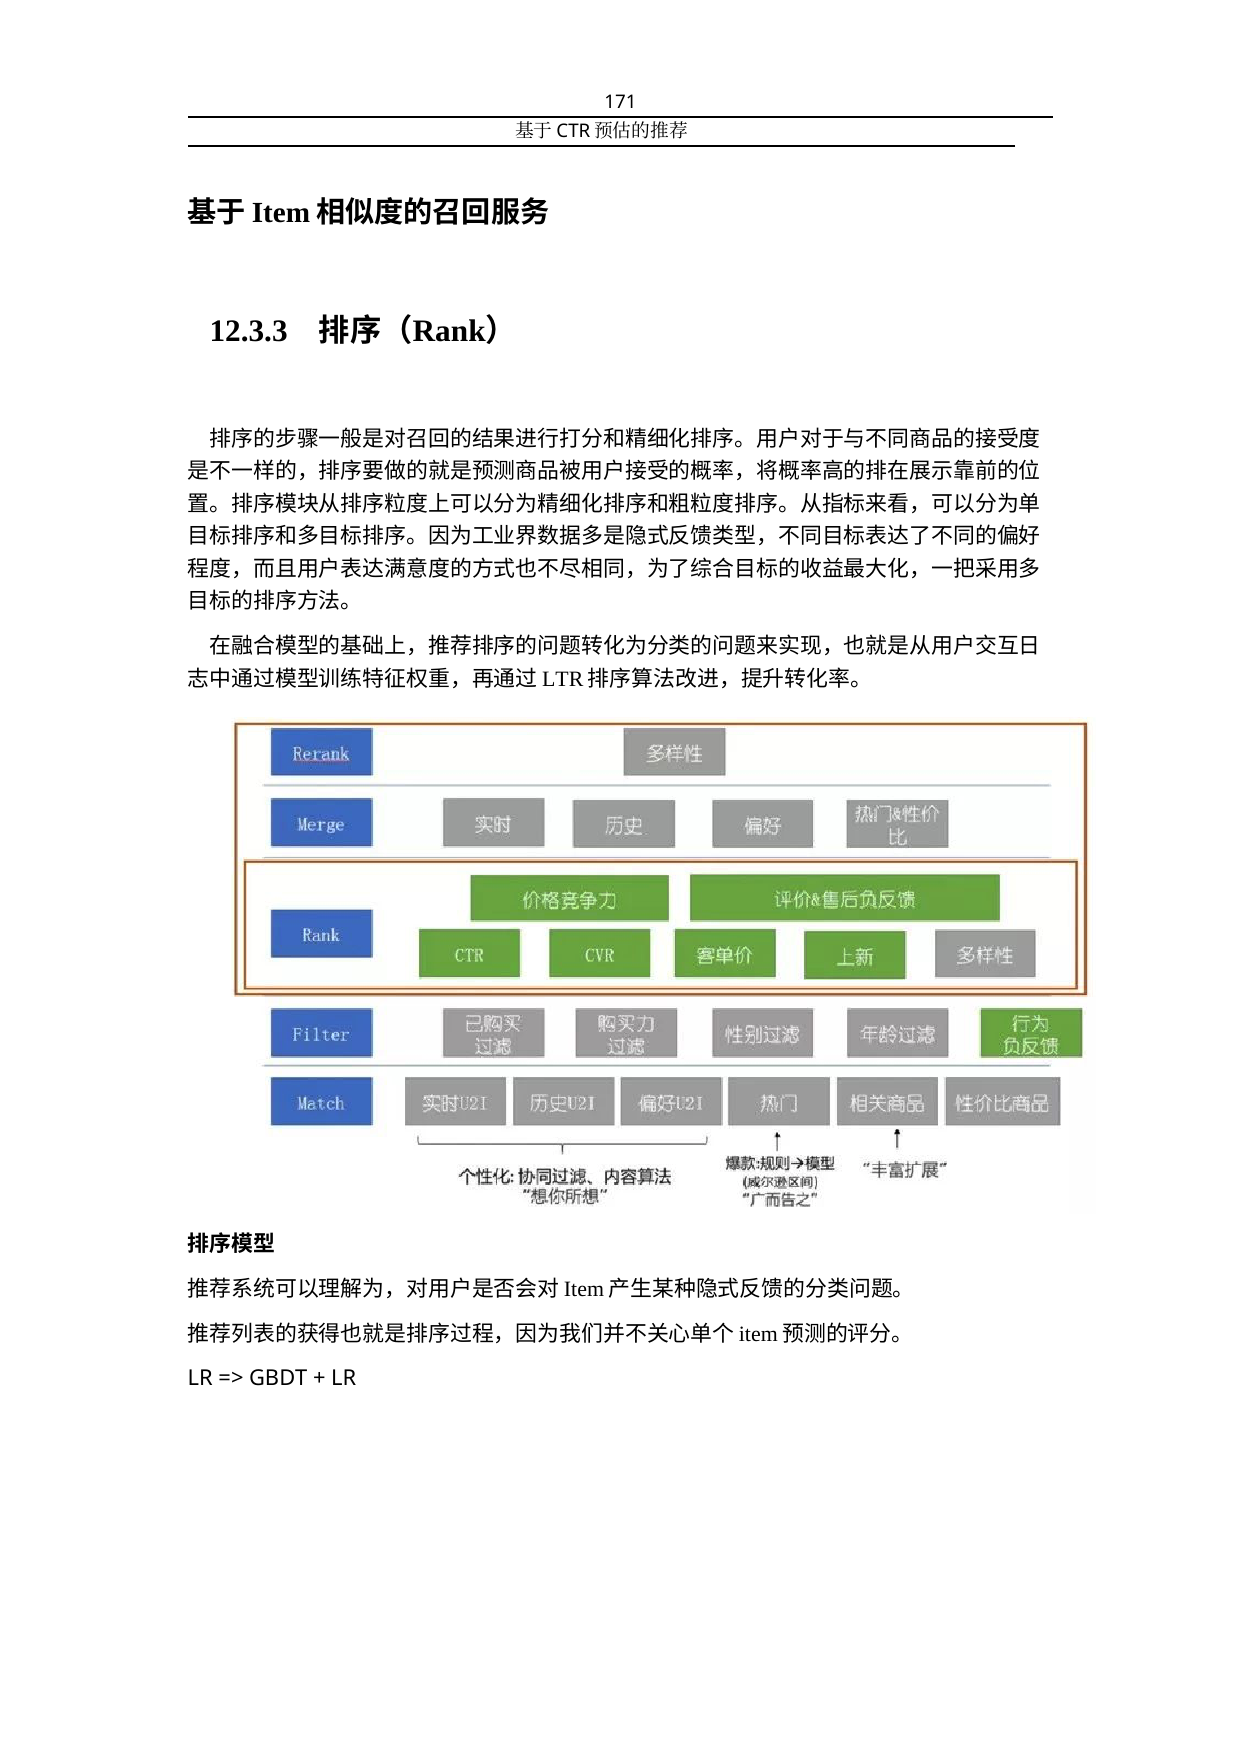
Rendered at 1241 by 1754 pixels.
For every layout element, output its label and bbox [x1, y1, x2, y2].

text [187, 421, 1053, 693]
picture [231, 717, 1096, 1214]
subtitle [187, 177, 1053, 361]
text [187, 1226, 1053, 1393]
